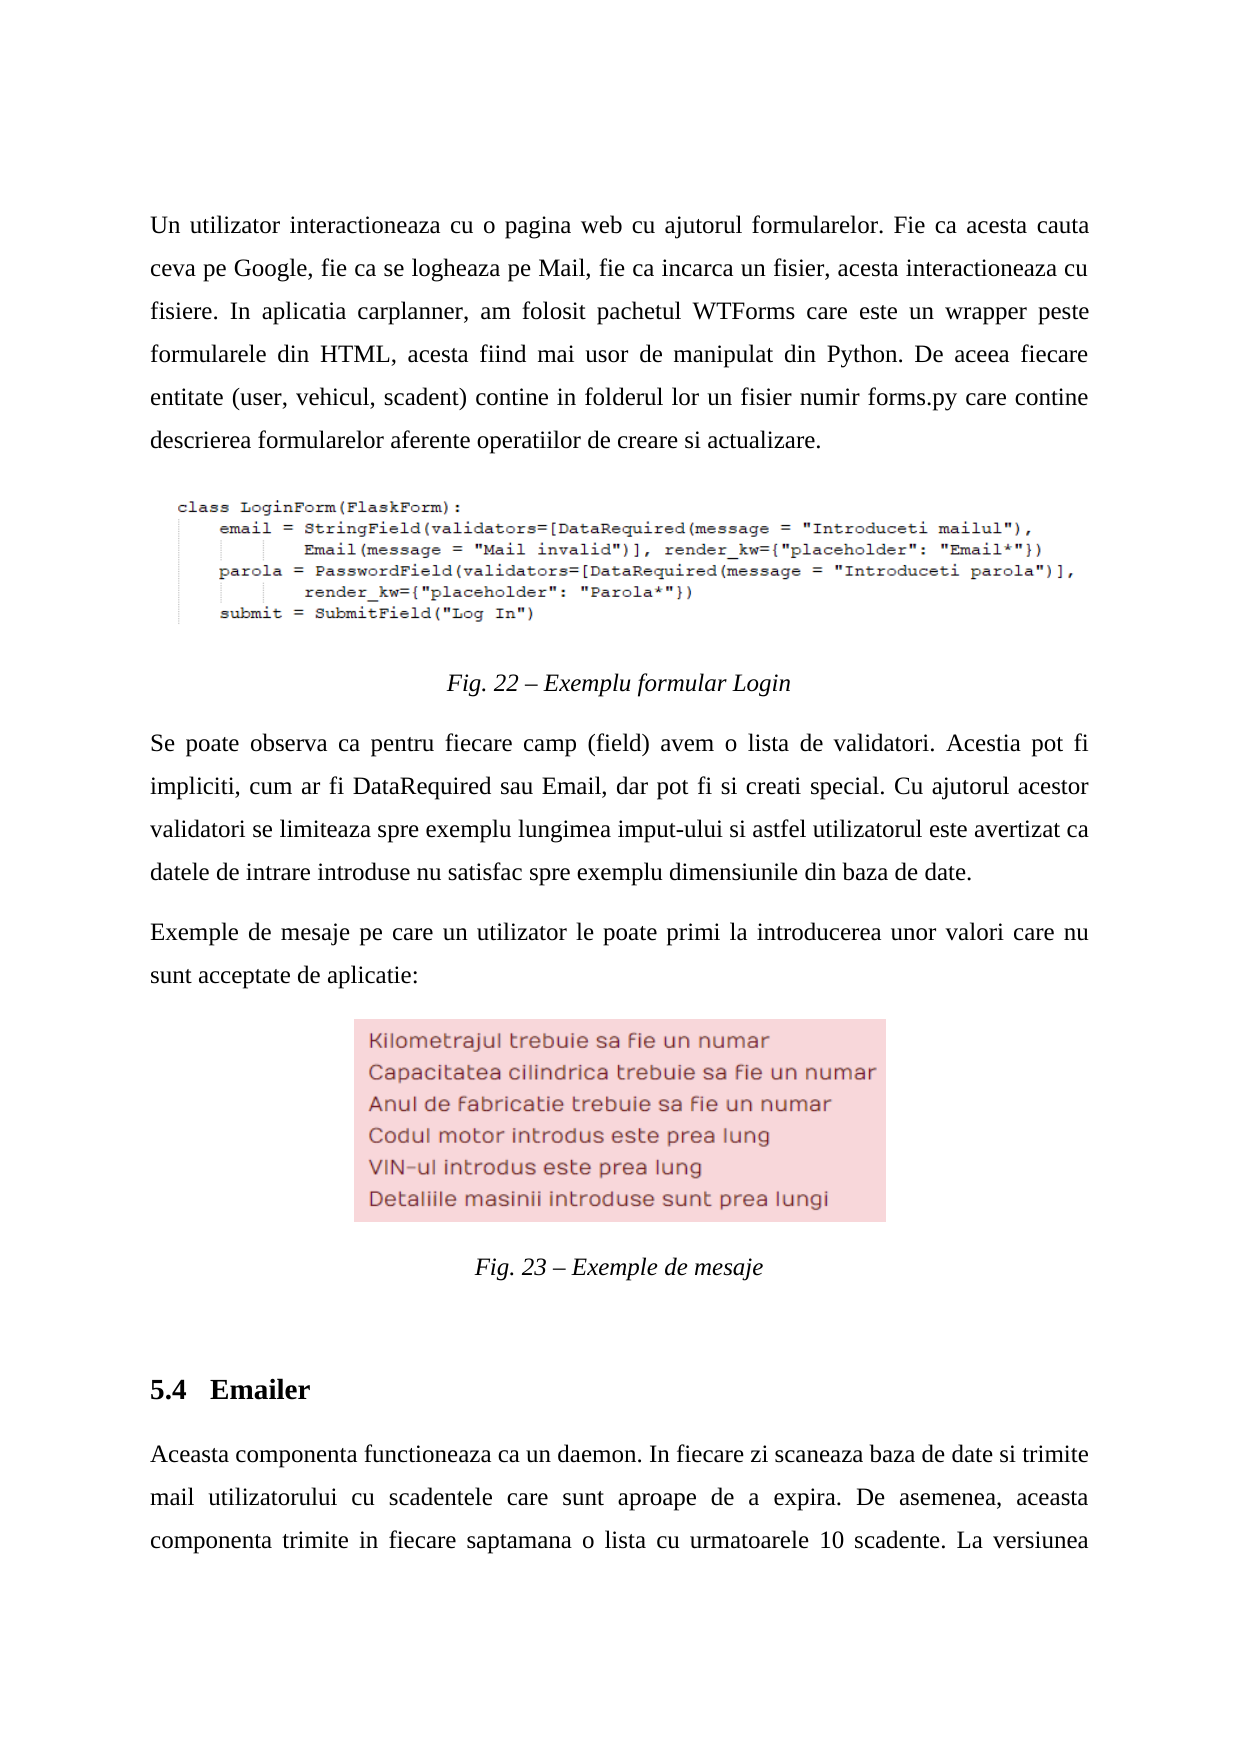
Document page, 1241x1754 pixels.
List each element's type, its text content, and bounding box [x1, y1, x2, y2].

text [150, 1439, 1090, 1554]
subtitle Emailer [150, 1372, 1090, 1406]
text Un utilizator interactioneaza cu o pagina web cu ajutorul formularelor. Fie ca acesta cauta ceva pe Google, fie ca se logheaza pe Mail, fie ca incarca un fisier, acesta interactioneaza cu fisiere. In aplicatia carplanner, am folosit pachetul WTForms care este un wrapper peste formularele din HTML, acesta fiind mai usor de manipulat din Python. De aceea fiecare entitate (user, vehicul, scadent) contine in folderul lor un fisier numir forms.py care contine descrierea formularelor aferente operatiilor de creare si actualizare. [150, 210, 1090, 454]
text Se poate observa ca pentru fiecare camp (field) avem o lista de validatori. Acestia pot fi impliciti, cum ar fi DataRequired sau Email, dar pot fi si creati special. Cu ajutorul acestor validatori se limiteaza spre exemplu lungimea imput-ului si astfel utilizatorul este avertizat ca datele de intrare introduse nu satisfac spre exemplu dimensiunile din baza de date. [150, 728, 1090, 886]
text Fig. 22 – Exemplu formular Login [150, 668, 1090, 697]
text Exemple de mesaje pe care un utilizator le poate primi la introducerea unor valori care nu sunt acceptate de aplicatie: [150, 917, 1090, 989]
picture [354, 1019, 886, 1222]
picture [150, 485, 1091, 637]
text Fig. 23 – Exemple de mesaje [150, 1252, 1090, 1281]
